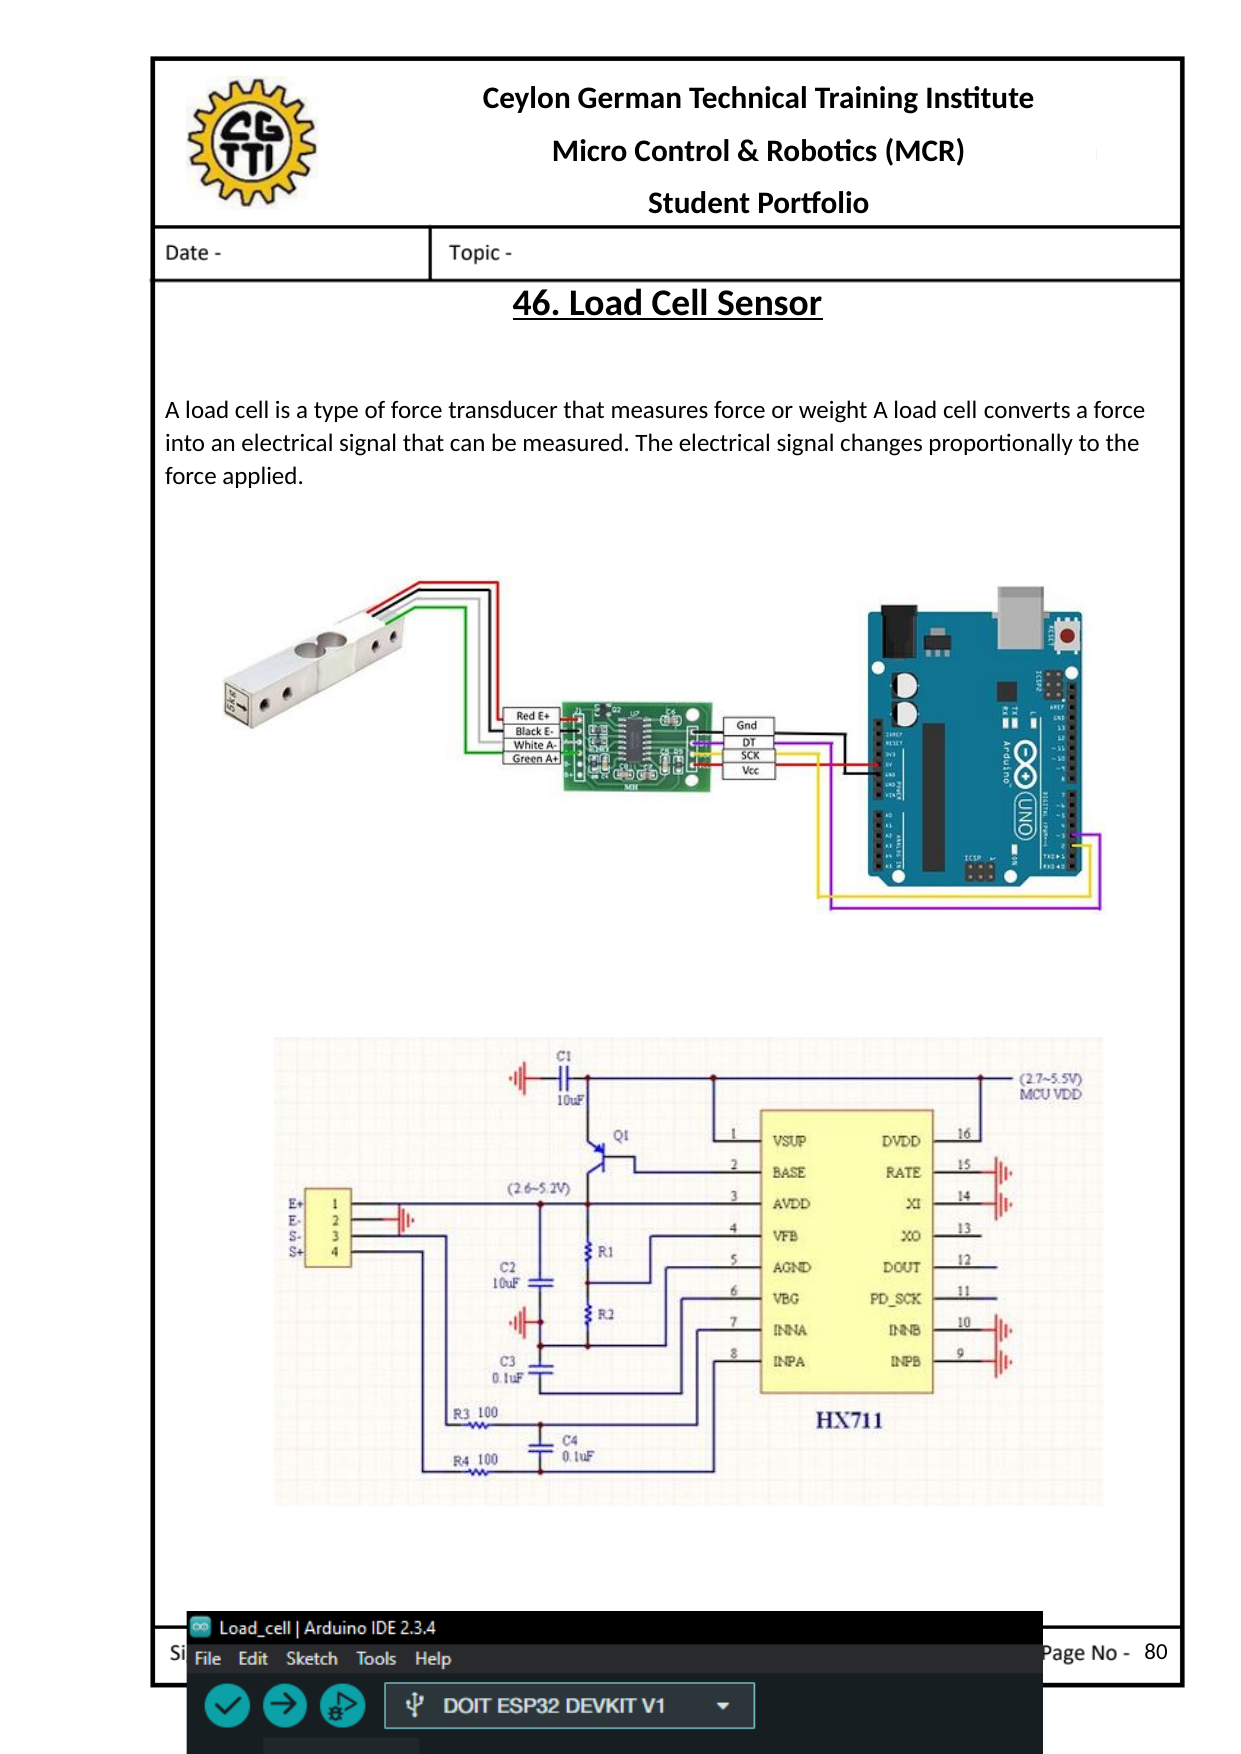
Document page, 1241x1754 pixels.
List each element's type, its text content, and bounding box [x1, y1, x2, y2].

picture [0, 0, 1241, 1754]
subtitle 46. Load Cell Sensor [165, 279, 1170, 324]
text A load cell is a type of force transducer that measures force or weight A load cell converts a force into an electrical signal that can be measured. The electrical signal changes proportionally to the force applied. [165, 394, 1170, 491]
